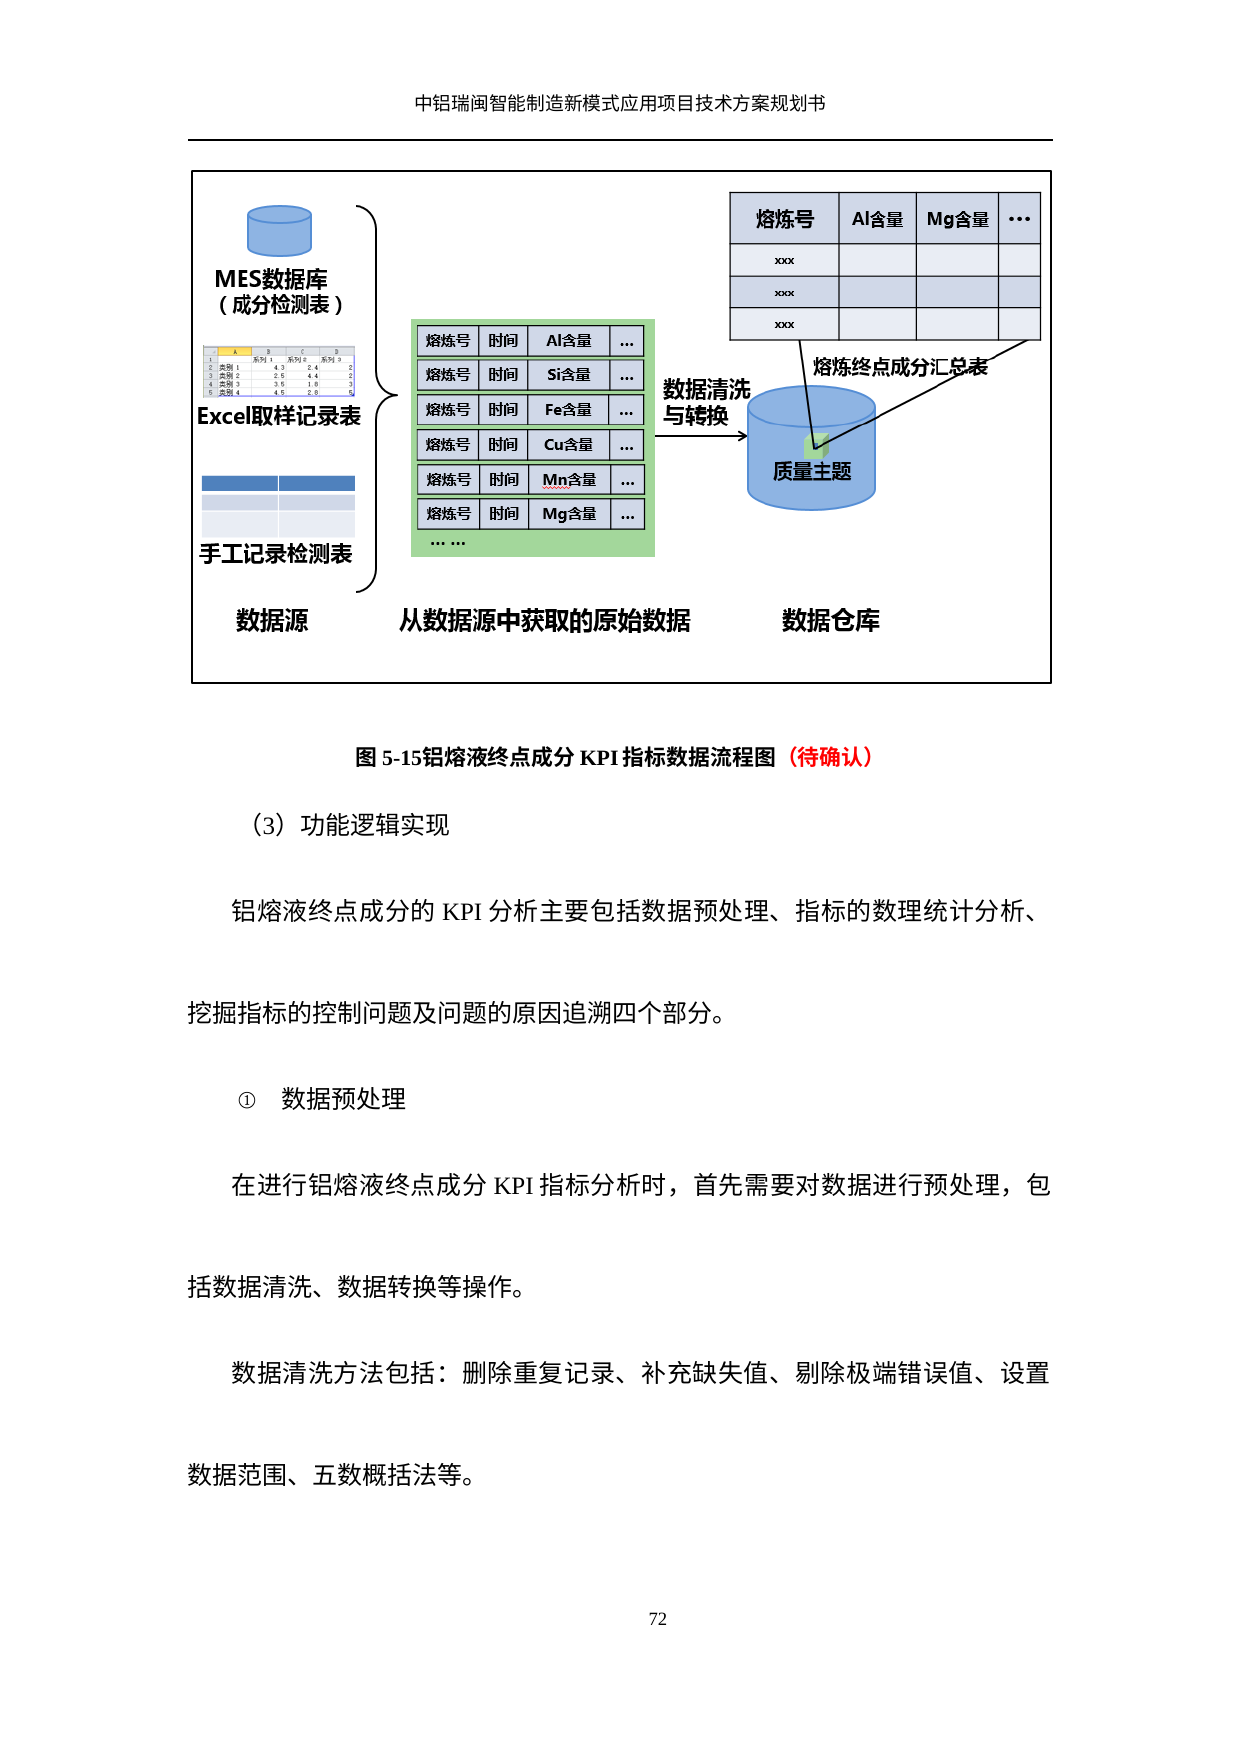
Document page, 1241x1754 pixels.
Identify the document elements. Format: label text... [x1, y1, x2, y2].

picture [187, 163, 1053, 686]
text 在进行铝熔液终点成分KPI指标分析时，首先需要对数据进行预处理，包括数据清洗、数据转换等操作。 [187, 1149, 1053, 1319]
text 铝熔液终点成分的KPI分析主要包括数据预处理、指标的数理统计分析、挖掘指标的控制问题及问题的原因追溯四个部分。 [187, 876, 1053, 1045]
list 数据预处理 [237, 1063, 1053, 1131]
text 数据清洗方法包括：删除重复记录、补充缺失值、剔除极端错误值、设置数据范围、五数概括法等。 [187, 1337, 1053, 1507]
text （3）功能逻辑实现 [187, 789, 1053, 857]
